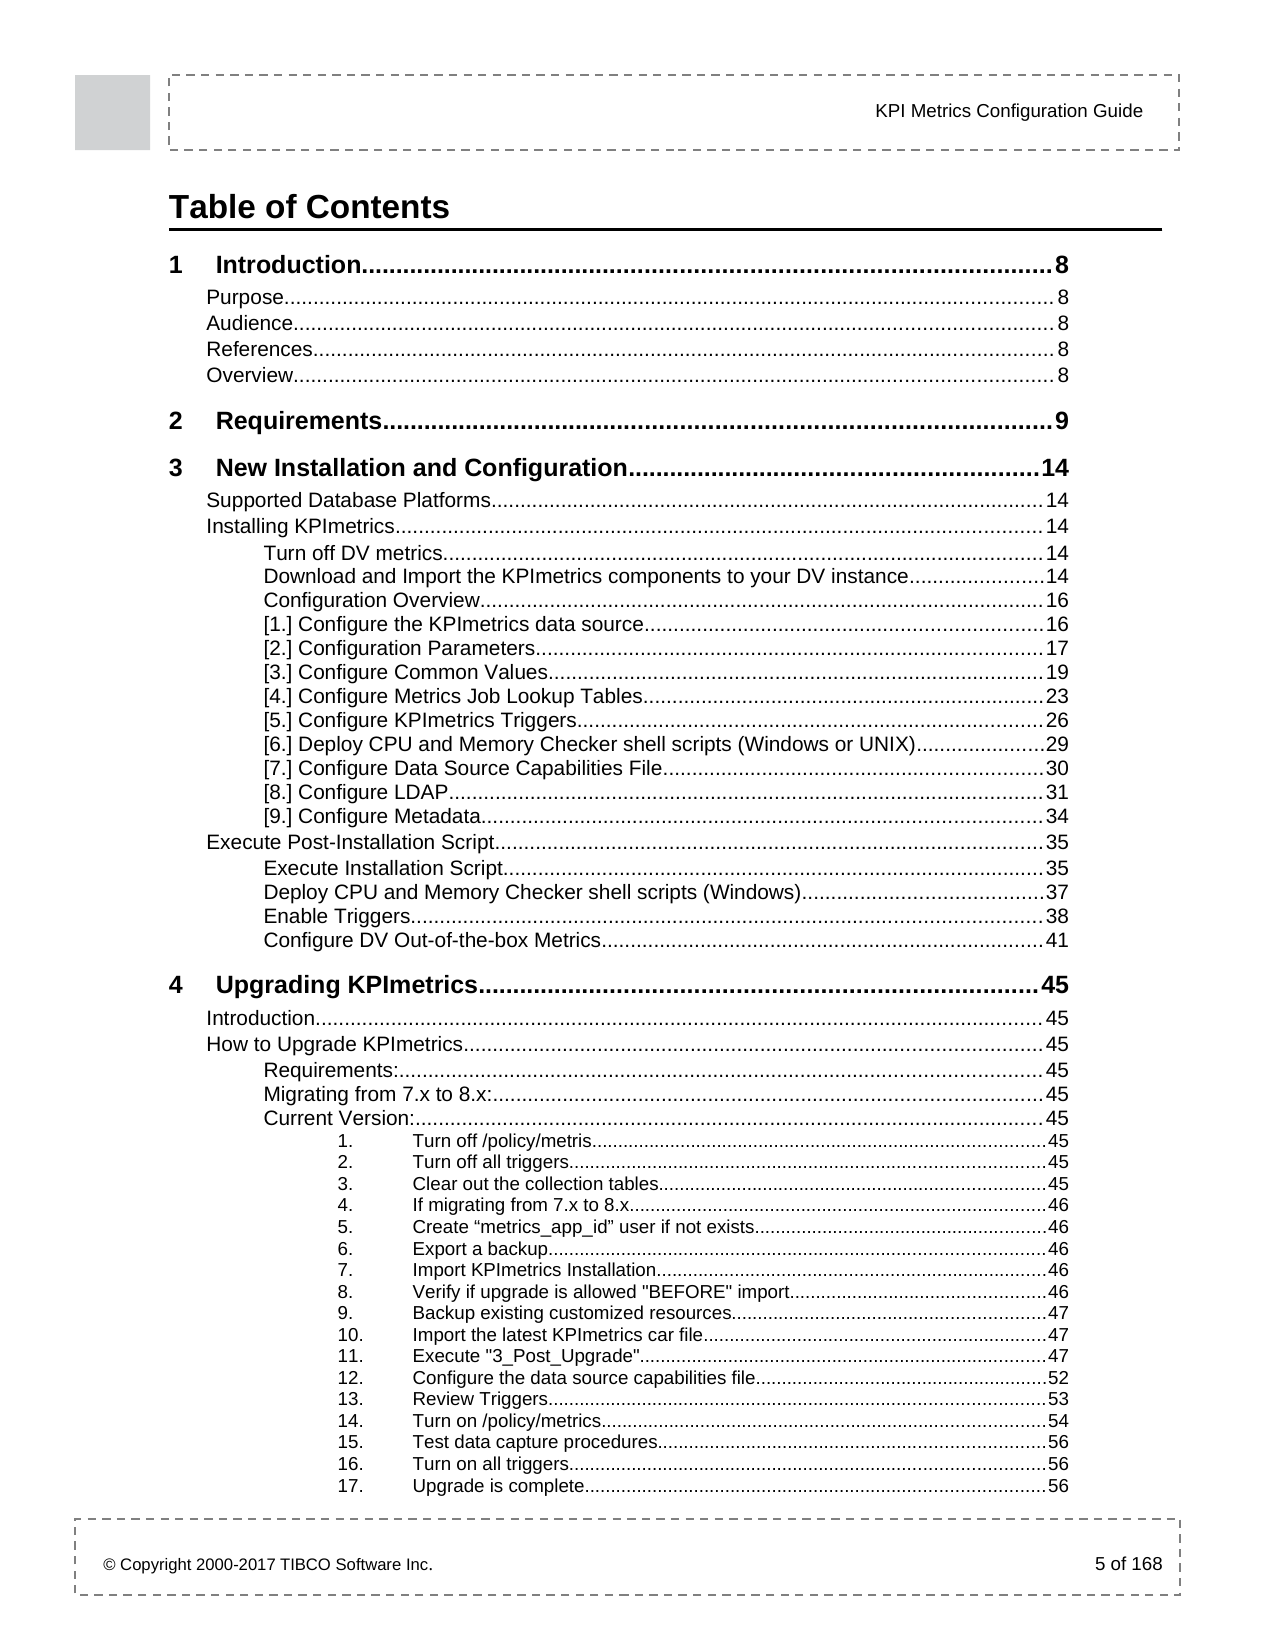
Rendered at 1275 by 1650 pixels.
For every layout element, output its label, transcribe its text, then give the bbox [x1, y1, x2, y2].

text [8.] Configure LDAP 31 [263, 780, 1162, 804]
text [3.] Configure Common Values 19 [263, 660, 1162, 684]
text How to Upgrade KPImetrics 45 [206, 1032, 1162, 1056]
text 10. Import the latest KPImetrics car file 47 [337, 1323, 1162, 1345]
text 1 Introduction 8 [169, 250, 1162, 279]
text Migrating from 7.x to 8.x: 45 [263, 1082, 1162, 1106]
text Turn off DV metrics 14 [263, 540, 1162, 564]
text Enable Triggers 38 [263, 904, 1162, 928]
text Execute Installation Script 35 [263, 856, 1162, 880]
text Requirements: 45 [263, 1058, 1162, 1082]
text 15. Test data capture procedures 56 [337, 1431, 1162, 1453]
text 7. Import KPImetrics Installation 46 [337, 1259, 1162, 1280]
text 11. Execute "3_Post_Upgrade" 47 [337, 1345, 1162, 1367]
text 16. Turn on all triggers 56 [337, 1453, 1162, 1474]
text 8. Verify if upgrade is allowed "BEFORE" import 46 [337, 1280, 1162, 1302]
text Current Version: 45 [263, 1106, 1162, 1129]
text 1. Turn off /policy/metris 45 [337, 1129, 1162, 1151]
text 2. Turn off all triggers 45 [337, 1151, 1162, 1173]
text 3. Clear out the collection tables 45 [337, 1173, 1162, 1194]
text Download and Import the KPImetrics components to your DV instance 14 [263, 564, 1162, 588]
text Configuration Overview 16 [263, 588, 1162, 612]
text Audience 8 [206, 311, 1162, 335]
text Execute Post-Installation Script 35 [206, 830, 1162, 854]
text 3 New Installation and Configuration 14 [169, 453, 1162, 482]
text Configure DV Out-of-the-box Metrics 41 [263, 928, 1162, 952]
text 17. Upgrade is complete 56 [337, 1474, 1162, 1496]
text 6. Export a backup 46 [337, 1237, 1162, 1259]
text 9. Backup existing customized resources 47 [337, 1302, 1162, 1323]
text [6.] Deploy CPU and Memory Checker shell scripts (Windows or UNIX) 29 [263, 732, 1162, 756]
text 14. Turn on /policy/metrics 54 [337, 1410, 1162, 1431]
text Table of Contents [169, 187, 1162, 228]
text [2.] Configuration Parameters 17 [263, 636, 1162, 660]
text 4 Upgrading KPImetrics 45 [169, 971, 1162, 999]
text [9.] Configure Metadata 34 [263, 804, 1162, 828]
text Purpose 8 [206, 285, 1162, 309]
text Introduction 45 [206, 1006, 1162, 1029]
text Supported Database Platforms 14 [206, 488, 1162, 512]
text [5.] Configure KPImetrics Triggers 26 [263, 708, 1162, 732]
text 4. If migrating from 7.x to 8.x 46 [337, 1194, 1162, 1216]
text 2 Requirements 9 [169, 406, 1162, 434]
text [7.] Configure Data Source Capabilities File 30 [263, 756, 1162, 780]
text Overview 8 [206, 363, 1162, 387]
text References 8 [206, 337, 1162, 361]
text 12. Configure the data source capabilities file 52 [337, 1367, 1162, 1388]
text 13. Review Triggers 53 [337, 1388, 1162, 1410]
text Installing KPImetrics 14 [206, 514, 1162, 538]
text [4.] Configure Metrics Job Lookup Tables 23 [263, 684, 1162, 708]
text 5. Create “metrics_app_id” user if not exists 46 [337, 1216, 1162, 1237]
text [1.] Configure the KPImetrics data source 16 [263, 612, 1162, 636]
text Deploy CPU and Memory Checker shell scripts (Windows) 37 [263, 880, 1162, 904]
